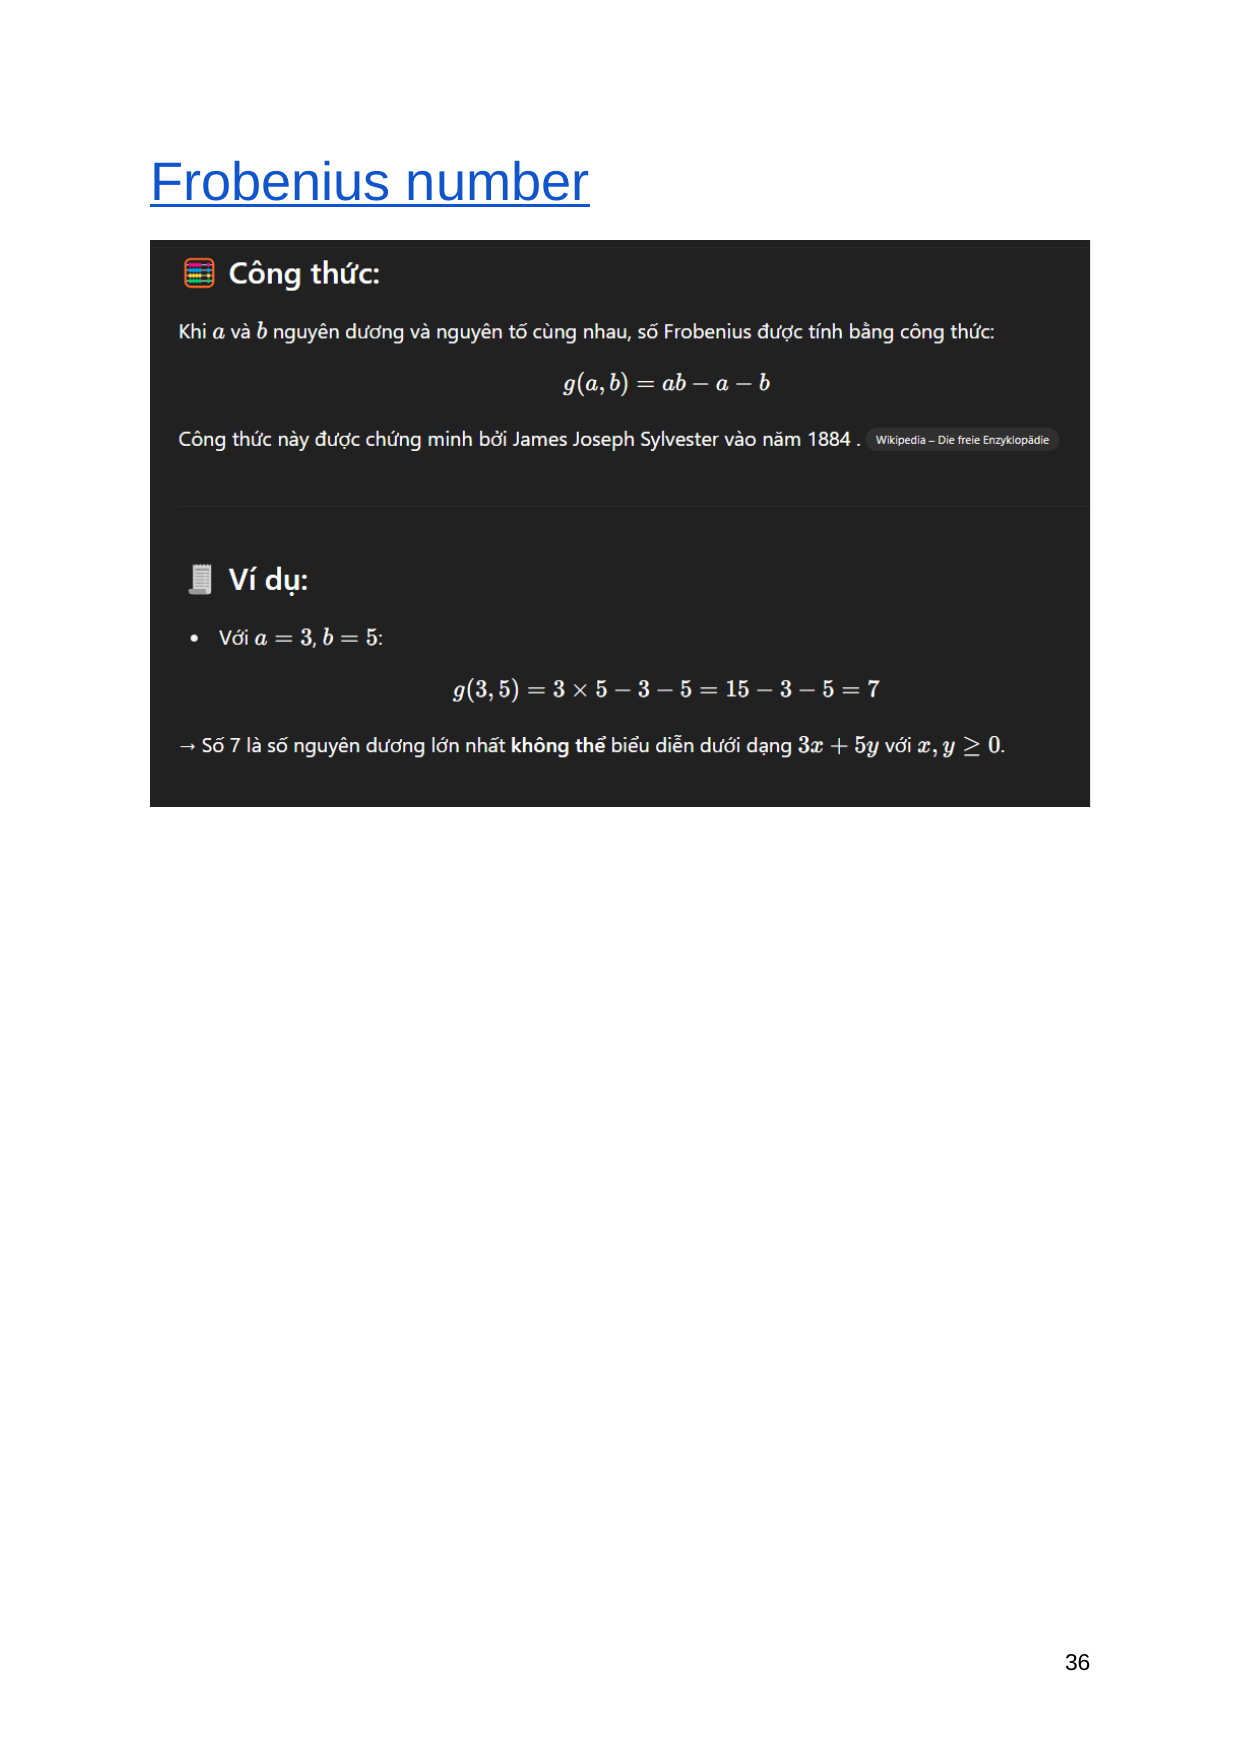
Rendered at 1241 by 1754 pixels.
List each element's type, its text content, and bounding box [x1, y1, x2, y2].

title Frobenius number [150, 150, 1090, 212]
picture [150, 240, 1091, 807]
